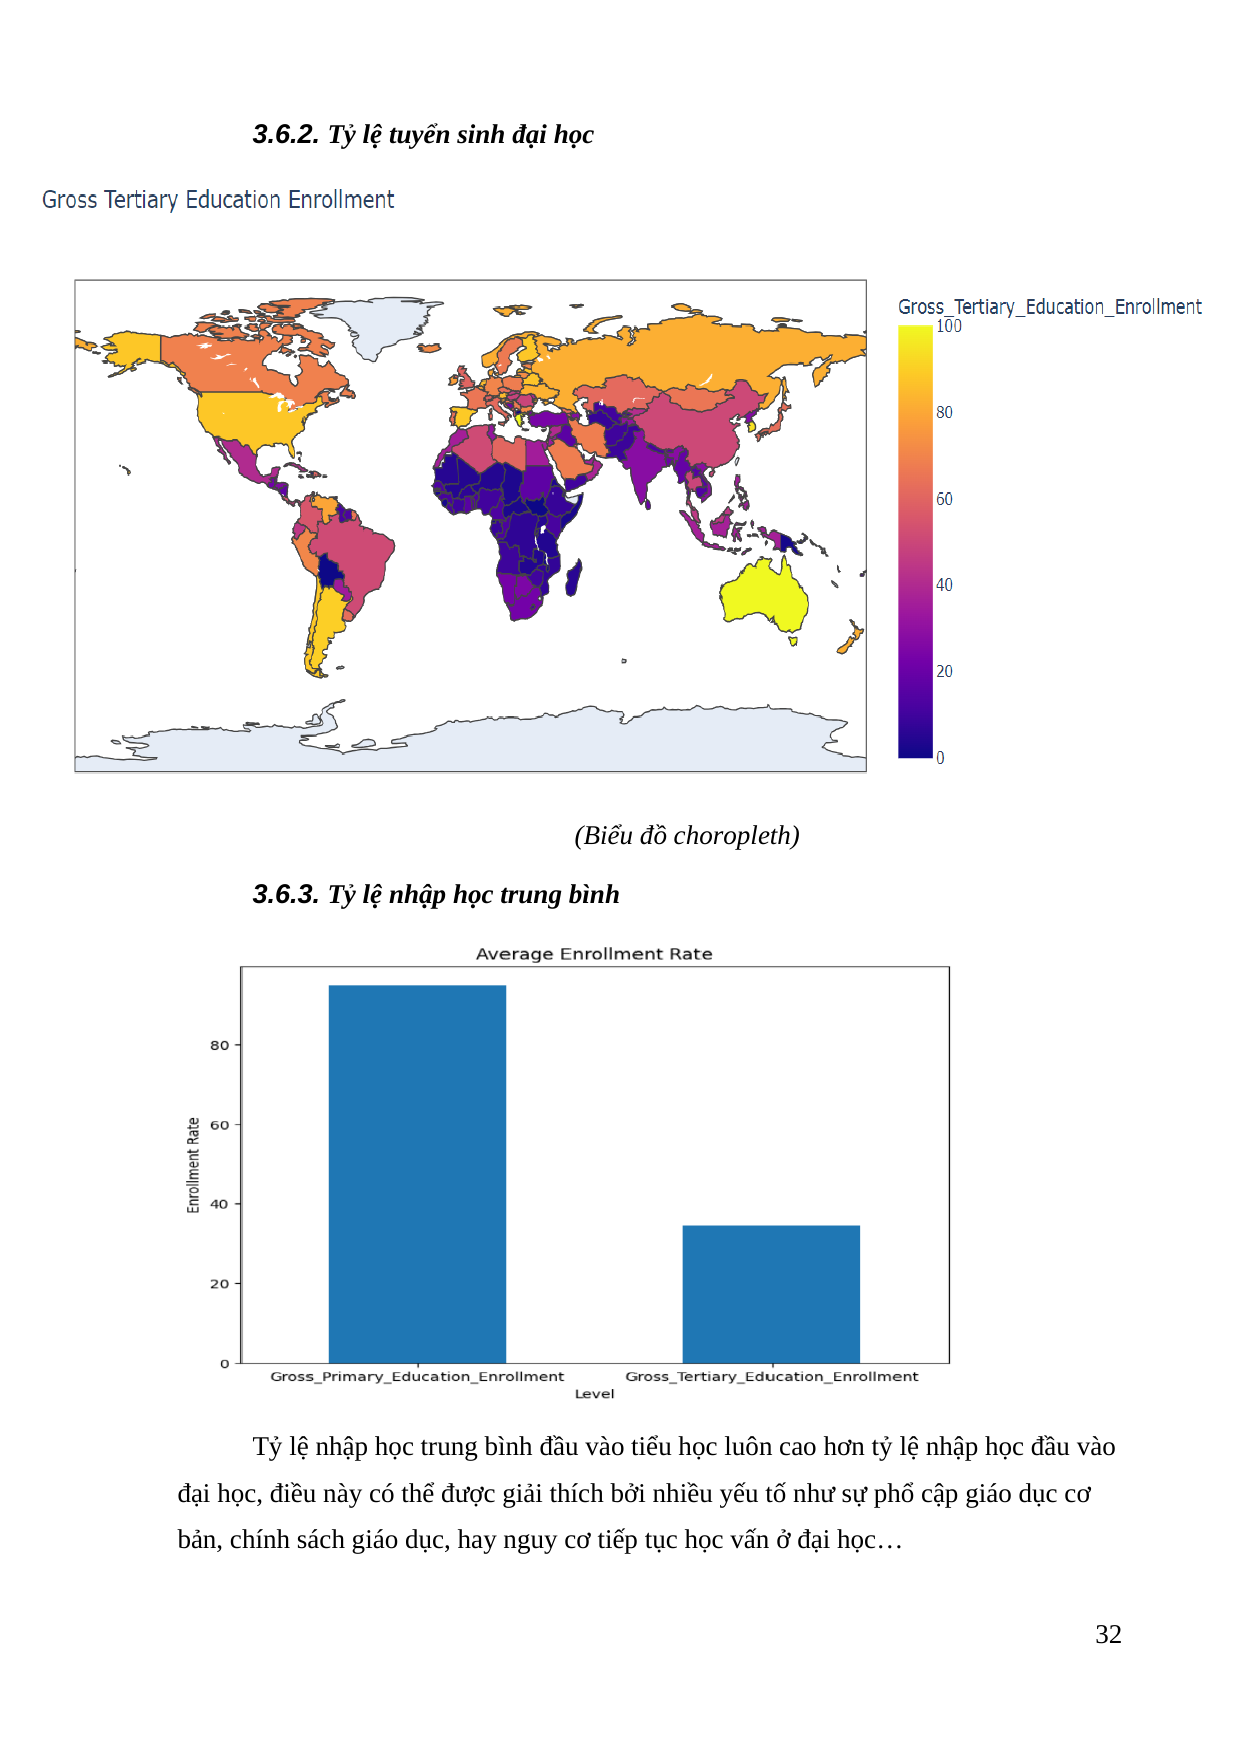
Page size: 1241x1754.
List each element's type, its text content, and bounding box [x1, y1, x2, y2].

picture [29, 177, 1210, 792]
text Tỷ lệ nhập học trung bình đầu vào tiểu học luôn cao hơn tỷ lệ nhập học đầu vào đại học, điều này có thể được giải thích bởi nhiều yếu tố như sự phổ cập giáo dục cơ bản, chính sách giáo dục, hay nguy cơ tiếp tục học vấn ở đại học… [177, 1430, 1122, 1554]
text (Biểu đồ choropleth) [177, 819, 1122, 851]
subtitle Tỷ lệ nhập học trung bình [252, 878, 1122, 910]
picture [177, 937, 964, 1402]
subtitle Tỷ lệ tuyển sinh đại học [252, 118, 1122, 149]
